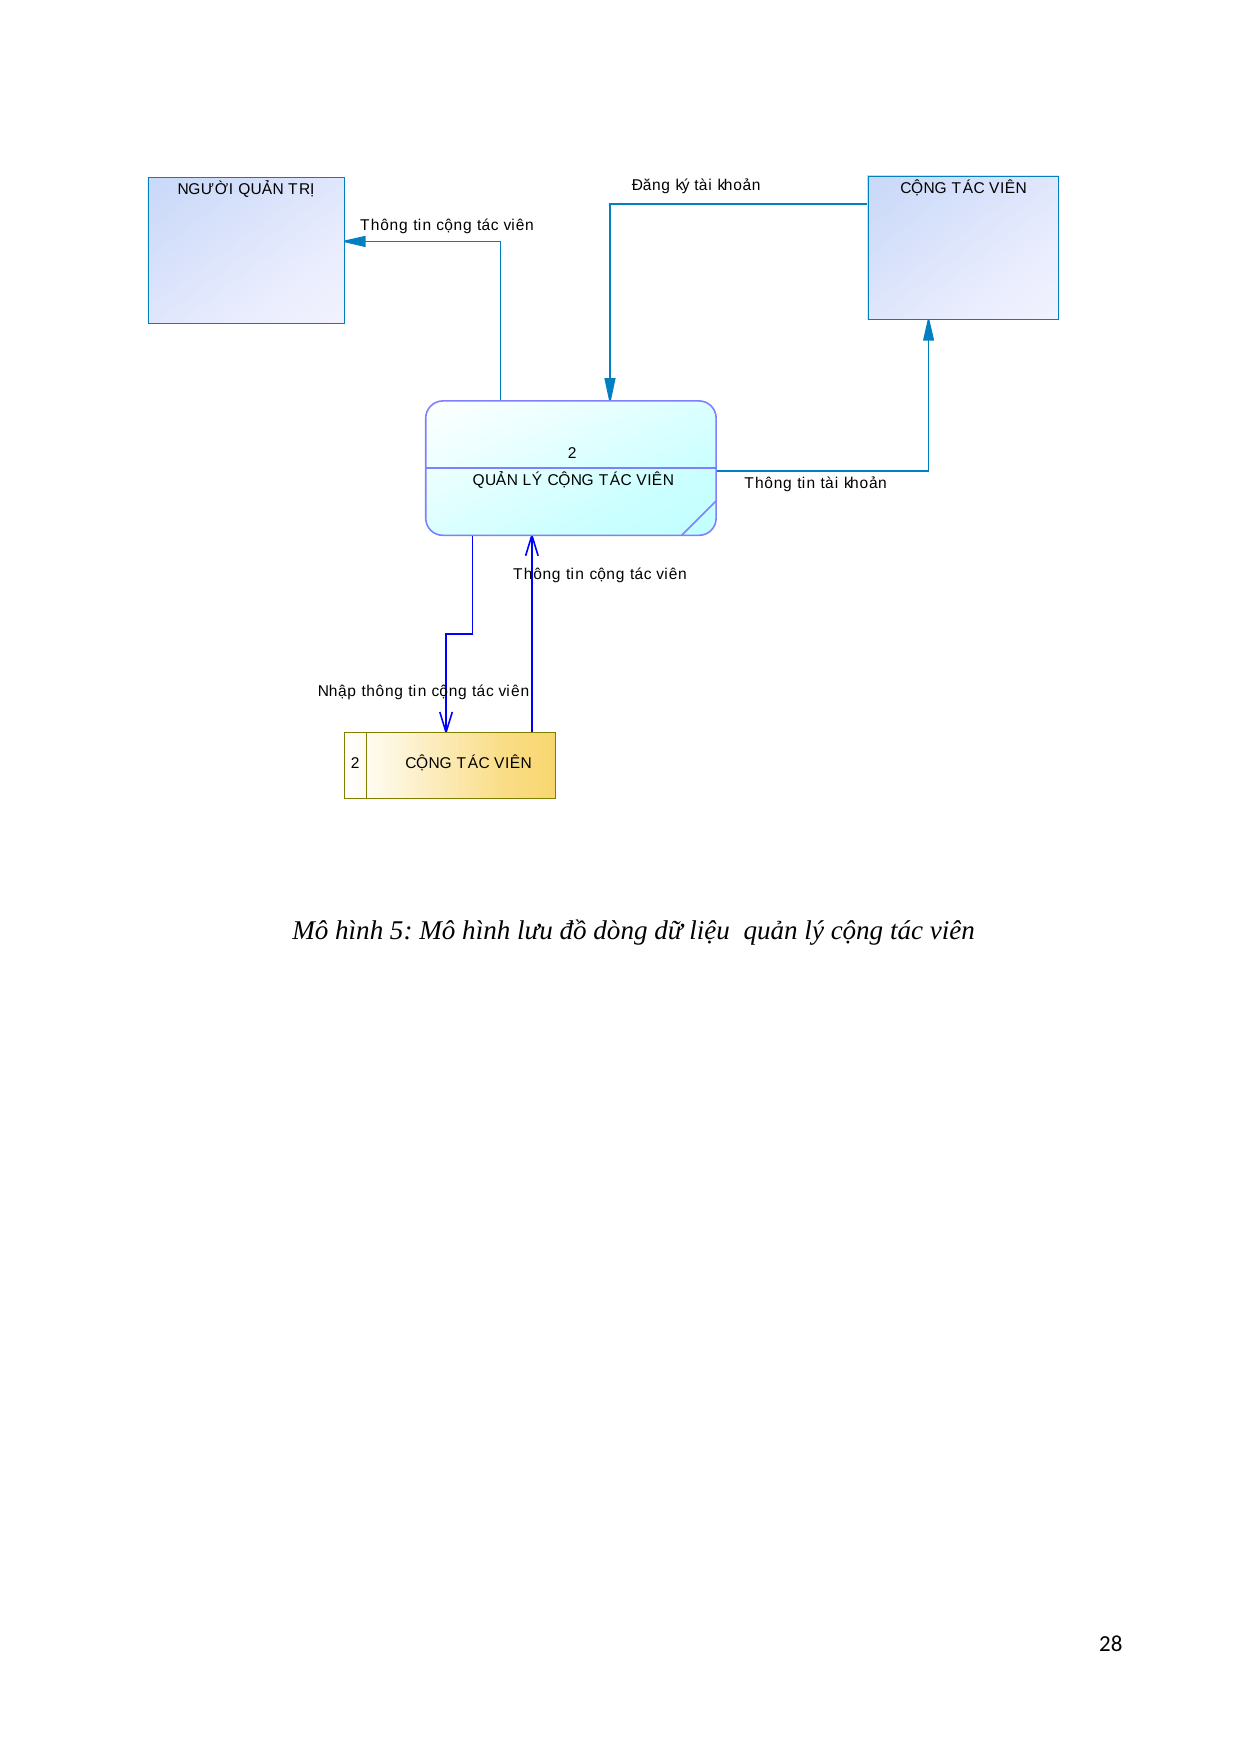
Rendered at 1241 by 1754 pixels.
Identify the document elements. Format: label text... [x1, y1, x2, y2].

text Mô hình 5: Mô hình lưu đồ dòng dữ liệu quản lý cộng tác viên [148, 914, 1122, 946]
